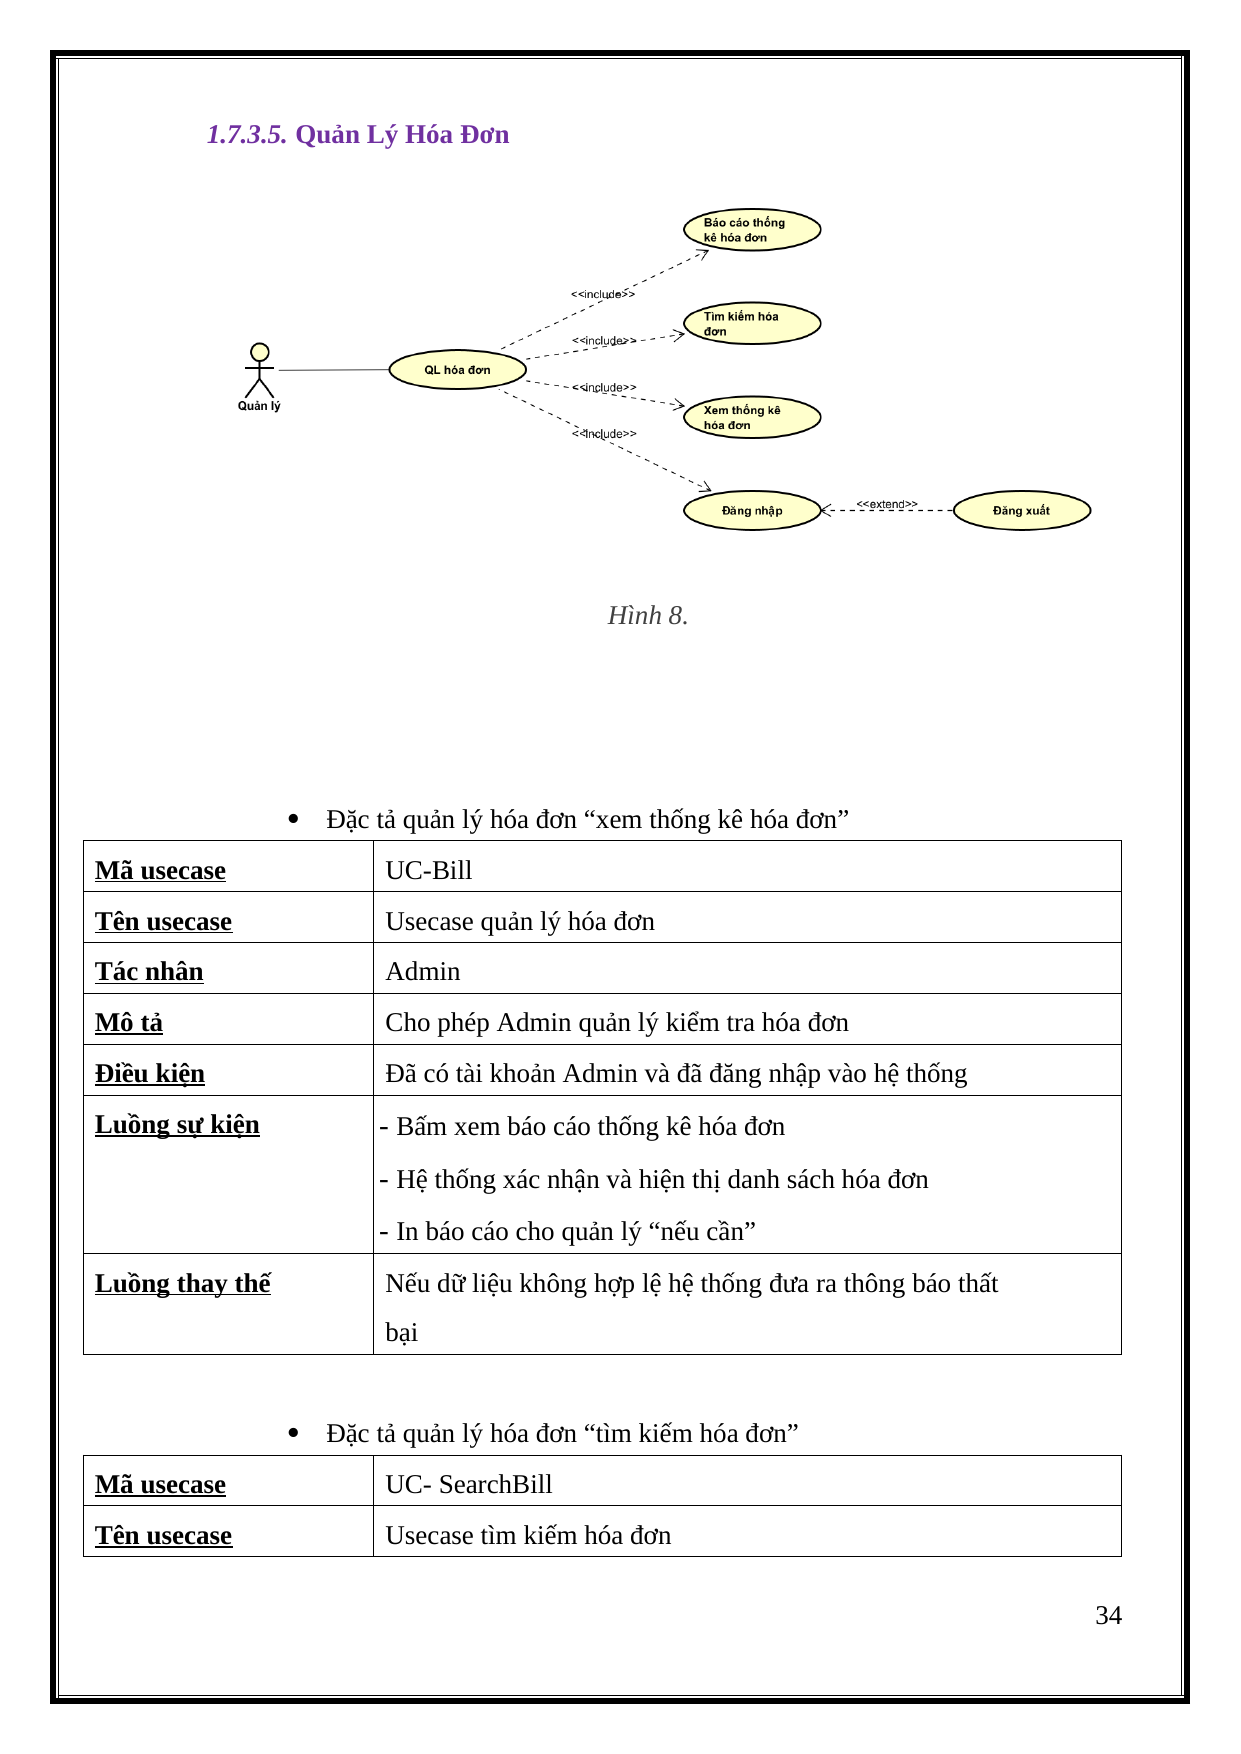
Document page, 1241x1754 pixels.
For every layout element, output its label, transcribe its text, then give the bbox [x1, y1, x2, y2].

text Hình 8. [177, 599, 1122, 631]
picture [177, 167, 1123, 573]
table_cell Nếu dữ liệu không hợp lệ hệ thống đưa ra thông báo thất bại [374, 1254, 1121, 1354]
table_cell Usecase tìm kiếm hóa đơn [374, 1506, 1121, 1556]
table_cell Mô tả [84, 994, 373, 1044]
table_cell Điều kiện [84, 1045, 373, 1094]
table_cell Usecase quản lý hóa đơn [374, 892, 1121, 942]
table_cell Tên usecase [84, 1506, 373, 1556]
list Đặc tả quản lý hóa đơn “xem thống kê hóa đơn” [288, 803, 1122, 834]
table_cell Luồng sự kiện [84, 1096, 373, 1253]
table_header UC-Bill [374, 841, 1121, 891]
subtitle Quản Lý Hóa Đơn [207, 118, 1122, 149]
table_cell Admin [374, 943, 1121, 993]
table_cell Luồng thay thế [84, 1254, 373, 1354]
table_header UC- SearchBill [374, 1456, 1121, 1505]
table_header Mã usecase [84, 841, 373, 891]
table_cell Tác nhân [84, 943, 373, 993]
table_cell Bấm xem báo cáo thống kê hóa đơn Hệ thống xác nhận và hiện thị danh sách hóa đơn In báo cáo cho quản lý “nếu cần” [374, 1096, 1121, 1253]
table_header Mã usecase [84, 1456, 373, 1505]
table_cell Đã có tài khoản Admin và đã đăng nhập vào hệ thống [374, 1045, 1121, 1094]
list Đặc tả quản lý hóa đơn “tìm kiếm hóa đơn” [288, 1417, 1122, 1448]
table_cell Cho phép Admin quản lý kiểm tra hóa đơn [374, 994, 1121, 1044]
table_cell Tên usecase [84, 892, 373, 942]
